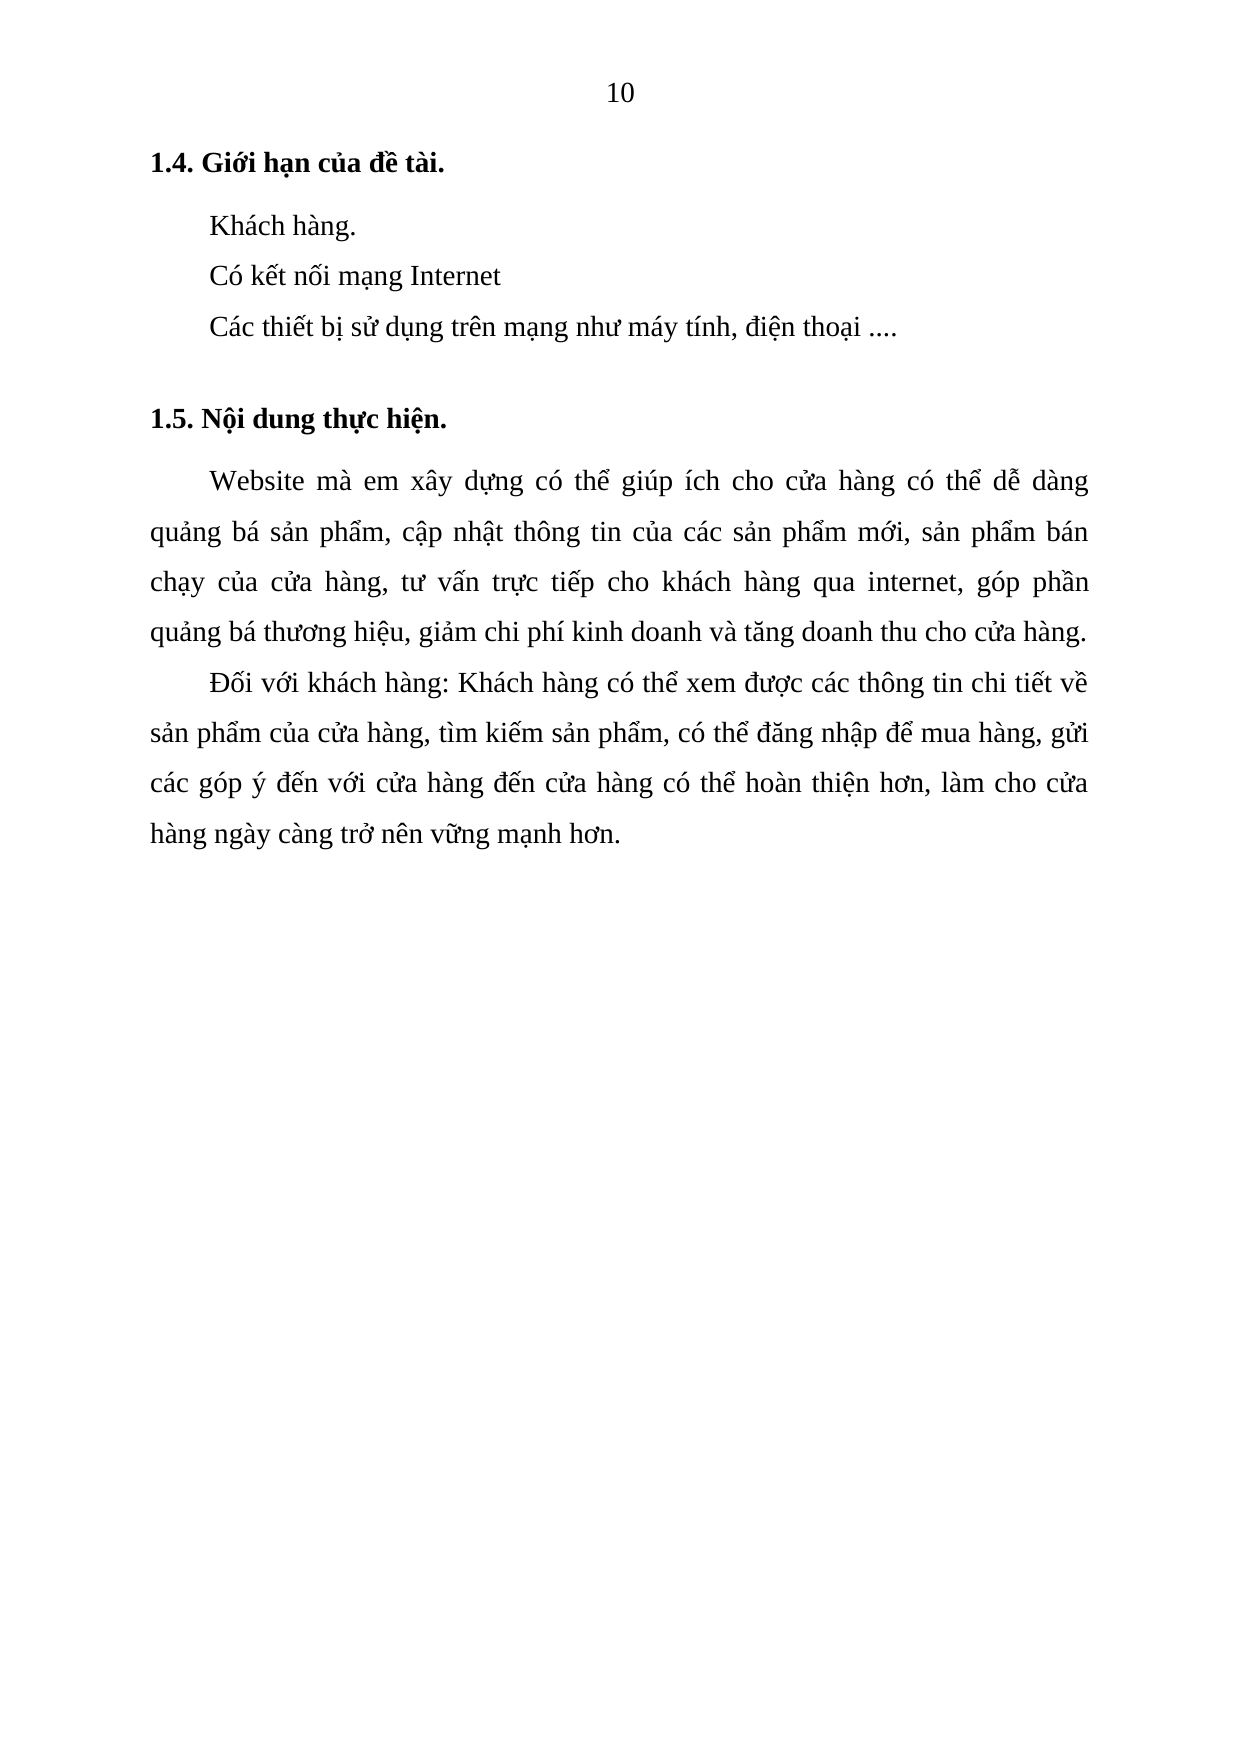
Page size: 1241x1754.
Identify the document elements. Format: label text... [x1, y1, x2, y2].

text Website mà em xây dựng có thể giúp ích cho cửa hàng có thể dễ dàng quảng bá sản phẩm, cập nhật thông tin của các sản phẩm mới, sản phẩm bán chạy của cửa hàng, tư vấn trực tiếp cho khách hàng qua internet, góp phần quảng bá thương hiệu, giảm chi phí kinh doanh và tăng doanh thu cho cửa hàng. [150, 463, 1090, 648]
subtitle 1.5. Nội dung thực hiện. [150, 401, 1090, 434]
text Có kết nối mạng Internet [150, 258, 1090, 292]
text Các thiết bị sử dụng trên mạng như máy tính, điện thoại .... [150, 309, 1090, 342]
subtitle 1.4. Giới hạn của đề tài. [150, 145, 1090, 179]
text Khách hàng. [150, 208, 1090, 242]
text Đối với khách hàng: Khách hàng có thể xem được các thông tin chi tiết về sản phẩm của cửa hàng, tìm kiếm sản phẩm, có thể đăng nhập để mua hàng, gửi các góp ý đến với cửa hàng đến cửa hàng có thể hoàn thiện hơn, làm cho cửa hàng ngày càng trở nên vững mạnh hơn. [150, 665, 1090, 849]
